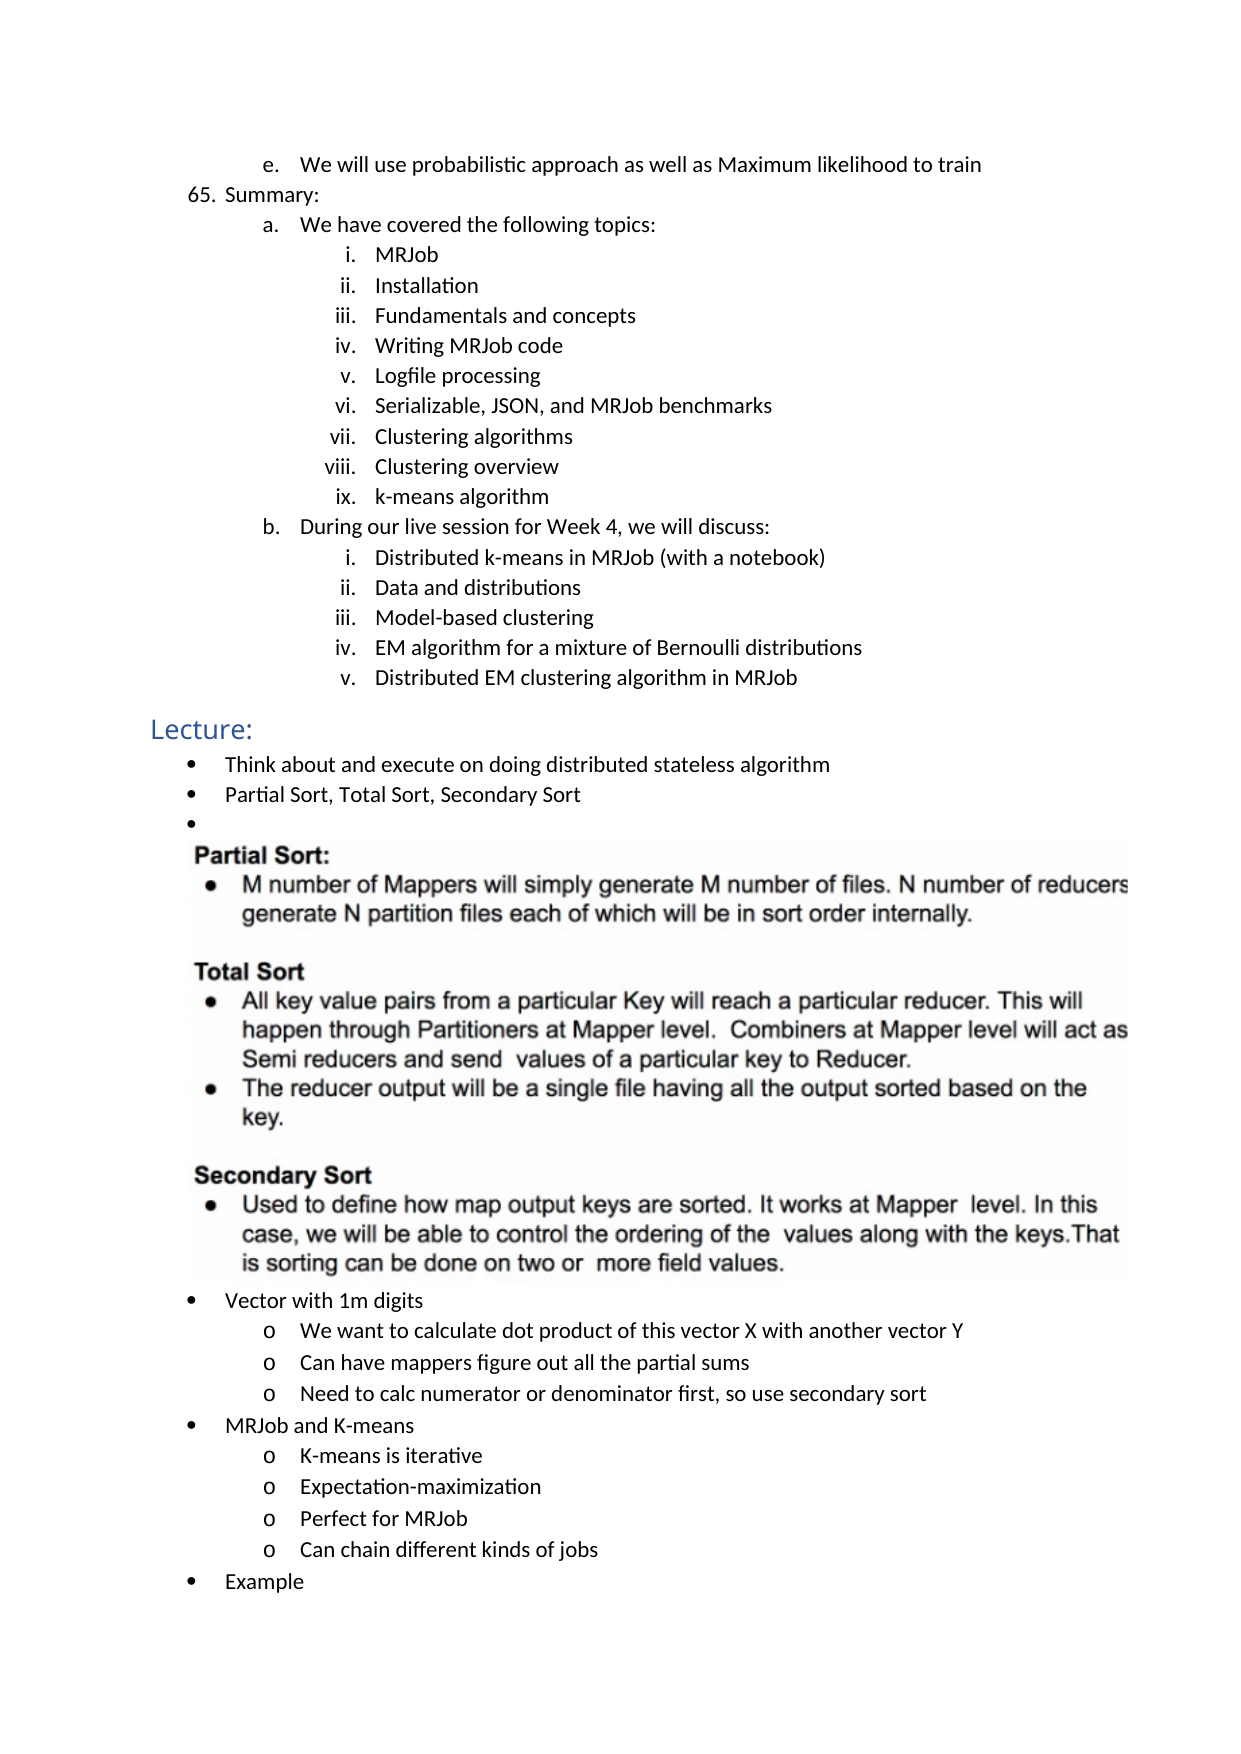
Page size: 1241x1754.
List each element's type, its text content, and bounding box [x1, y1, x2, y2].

list Need to calc numerator or denominator first, so use secondary sort [262, 1379, 1090, 1408]
list MRJob [356, 241, 1090, 269]
list k-means algorithm [356, 482, 1090, 510]
list Model-based clustering [356, 603, 1090, 631]
list During our live session for Week 4, we will discuss: [262, 512, 1090, 541]
list EM algorithm for a mixture of Bernoulli distributions [356, 633, 1090, 661]
list Expectation-maximization [262, 1472, 1090, 1502]
list K-means is iterative [262, 1441, 1090, 1470]
list Installation [356, 271, 1090, 299]
list Writing MRJob code [356, 331, 1090, 359]
list MRJob and K-means [187, 1411, 1090, 1439]
list We will use probabilistic approach as well as Maximum likelihood to train [262, 150, 1090, 178]
list Fundamentals and concepts [356, 301, 1090, 329]
list We want to calculate dot product of this vector X with another vector Y [262, 1316, 1090, 1346]
list We have covered the following topics: [262, 210, 1090, 238]
list Serializable, JSON, and MRJob benchmarks [356, 392, 1090, 420]
list Can have mappers figure out all the partial sums [262, 1348, 1090, 1377]
list Vector with 1m digits [187, 1286, 1090, 1314]
list Logfile processing [356, 361, 1090, 389]
list Distributed k-means in MRJob (with a notebook) [356, 543, 1090, 571]
list Perfect for MRJob [262, 1504, 1090, 1533]
list Clustering overview [356, 452, 1090, 480]
picture [187, 840, 1128, 1284]
list Think about and execute on doing distributed stateless algorithm [187, 750, 1090, 778]
list Distributed EM clustering algorithm in MRJob [356, 663, 1090, 692]
list Partial Sort, Total Sort, Secondary Sort [187, 780, 1090, 808]
list Summary: [187, 180, 1090, 208]
list Example [187, 1567, 1090, 1595]
list Data and distributions [356, 573, 1090, 601]
subtitle Lecture: [150, 710, 1090, 747]
list Can chain different kinds of jobs [262, 1535, 1090, 1564]
list Clustering algorithms [356, 422, 1090, 450]
